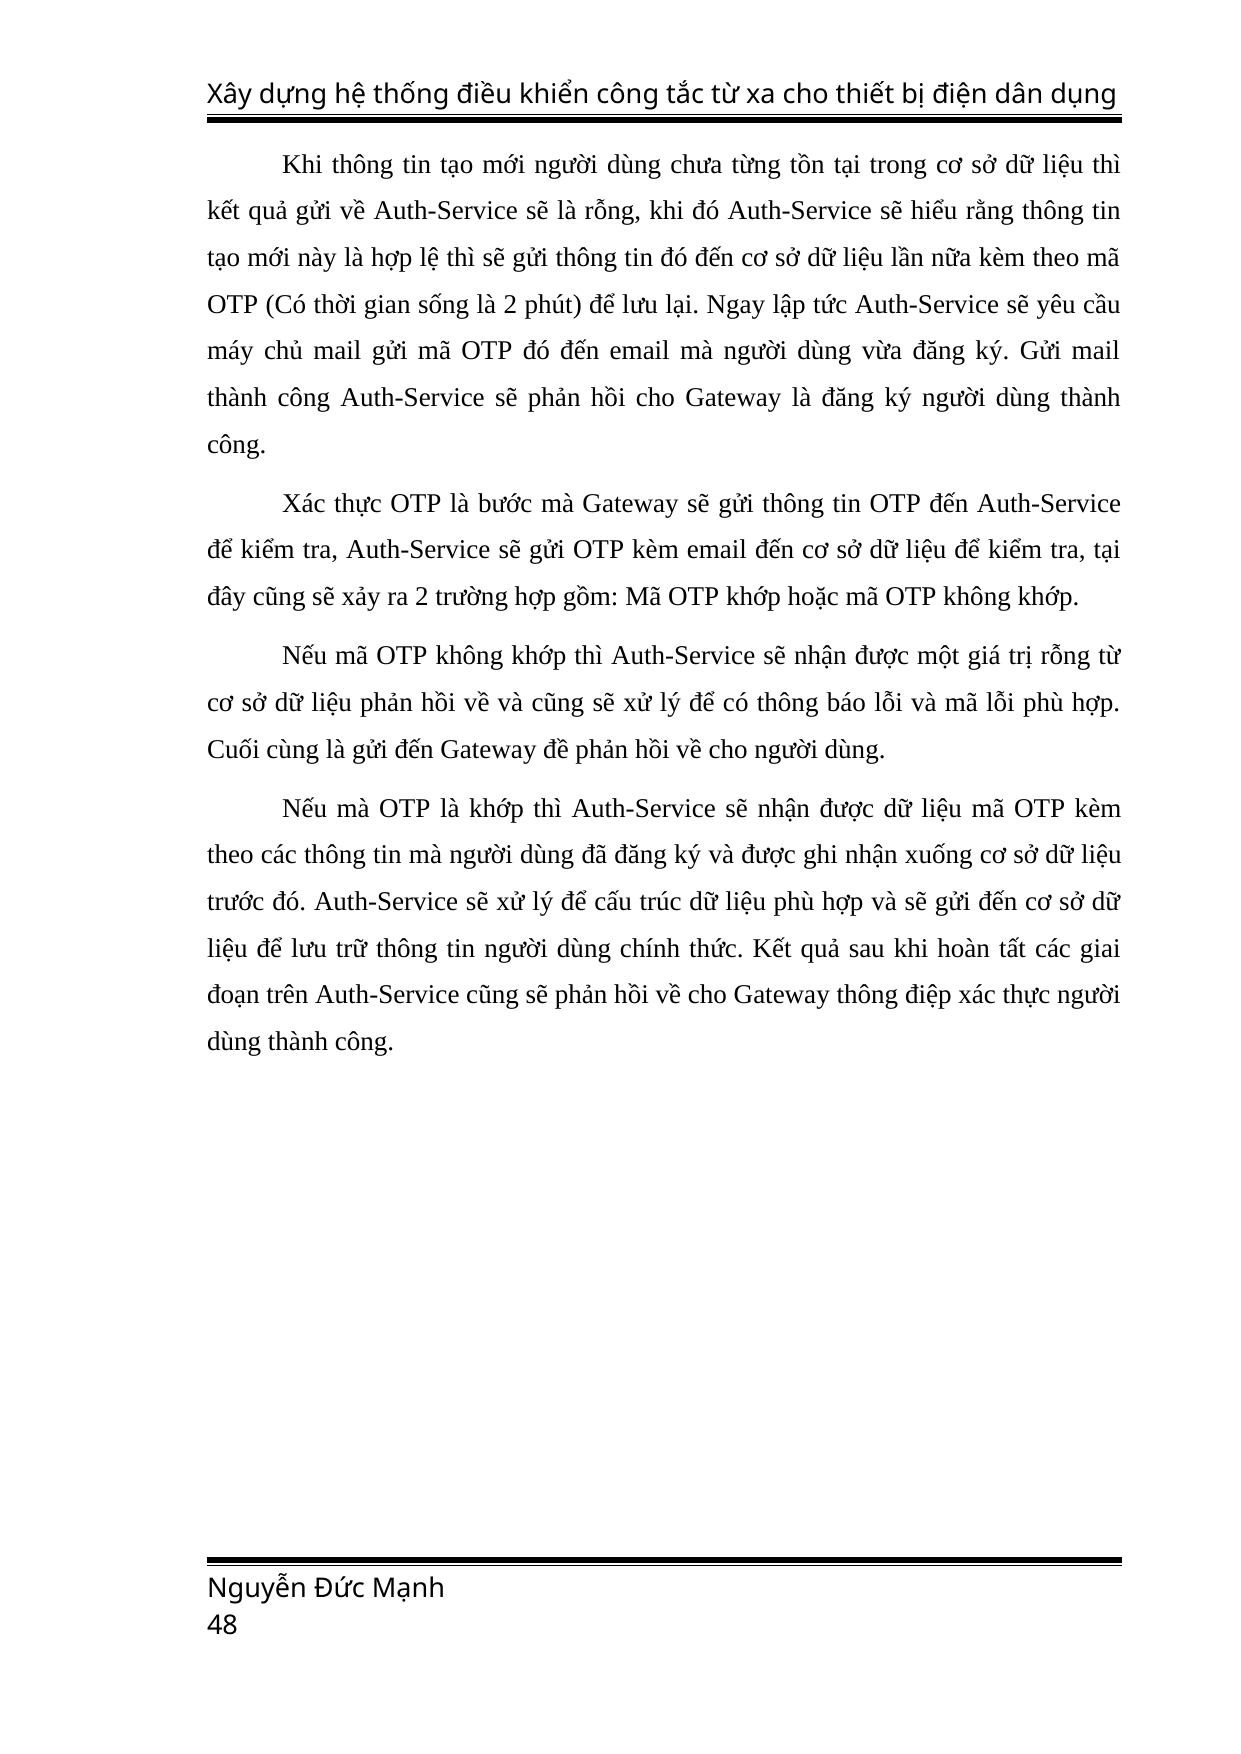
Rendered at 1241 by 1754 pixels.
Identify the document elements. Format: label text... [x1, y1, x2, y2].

text Xác thực OTP là bước mà Gateway sẽ gửi thông tin OTP đến Auth-Service để kiểm tra, Auth-Service sẽ gửi OTP kèm email đến cơ sở dữ liệu để kiểm tra, tại đây cũng sẽ xảy ra 2 trường hợp gồm: Mã OTP khớp hoặc mã OTP không khớp. [207, 487, 1122, 611]
text Nếu mã OTP không khớp thì Auth-Service sẽ nhận được một giá trị rỗng từ cơ sở dữ liệu phản hồi về và cũng sẽ xử lý để có thông báo lỗi và mã lỗi phù hợp. Cuối cùng là gửi đến Gateway đề phản hồi về cho người dùng. [207, 639, 1122, 764]
text Nếu mà OTP là khớp thì Auth-Service sẽ nhận được dữ liệu mã OTP kèm theo các thông tin mà người dùng đã đăng ký và được ghi nhận xuống cơ sở dữ liệu trước đó. Auth-Service sẽ xử lý để cấu trúc dữ liệu phù hợp và sẽ gửi đến cơ sở dữ liệu để lưu trữ thông tin người dùng chính thức. Kết quả sau khi hoàn tất các giai đoạn trên Auth-Service cũng sẽ phản hồi về cho Gateway thông điệp xác thực người dùng thành công. [207, 792, 1122, 1056]
text Khi thông tin tạo mới người dùng chưa từng tồn tại trong cơ sở dữ liệu thì kết quả gửi về Auth-Service sẽ là rỗng, khi đó Auth-Service sẽ hiểu rằng thông tin tạo mới này là hợp lệ thì sẽ gửi thông tin đó đến cơ sở dữ liệu lần nữa kèm theo mã OTP (Có thời gian sống là 2 phút) để lưu lại. Ngay lập tức Auth-Service sẽ yêu cầu máy chủ mail gửi mã OTP đó đến email mà người dùng vừa đăng ký. Gửi mail thành công Auth-Service sẽ phản hồi cho Gateway là đăng ký người dùng thành công. [207, 148, 1122, 459]
